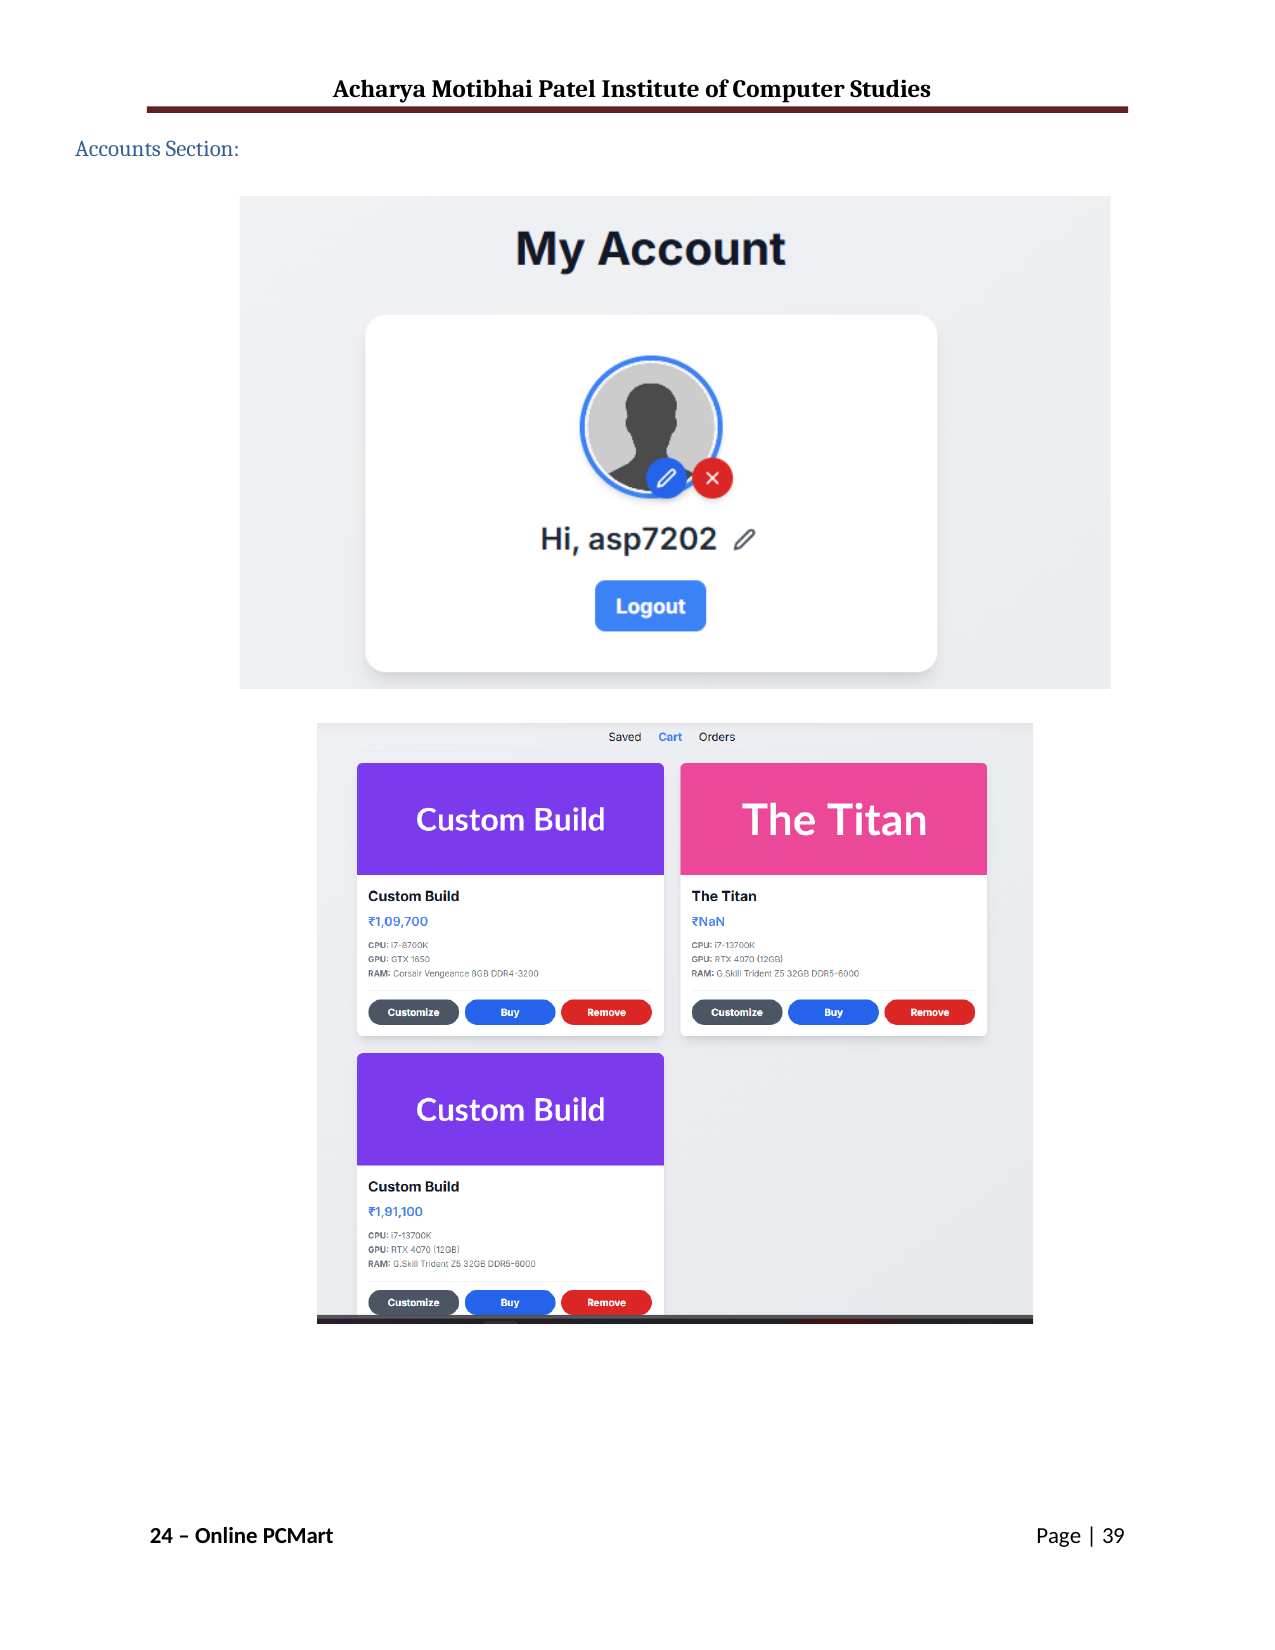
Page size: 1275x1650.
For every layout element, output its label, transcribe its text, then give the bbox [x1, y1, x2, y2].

picture [317, 723, 1034, 1324]
subtitle Accounts Section: [75, 135, 1275, 162]
picture [239, 196, 1111, 689]
